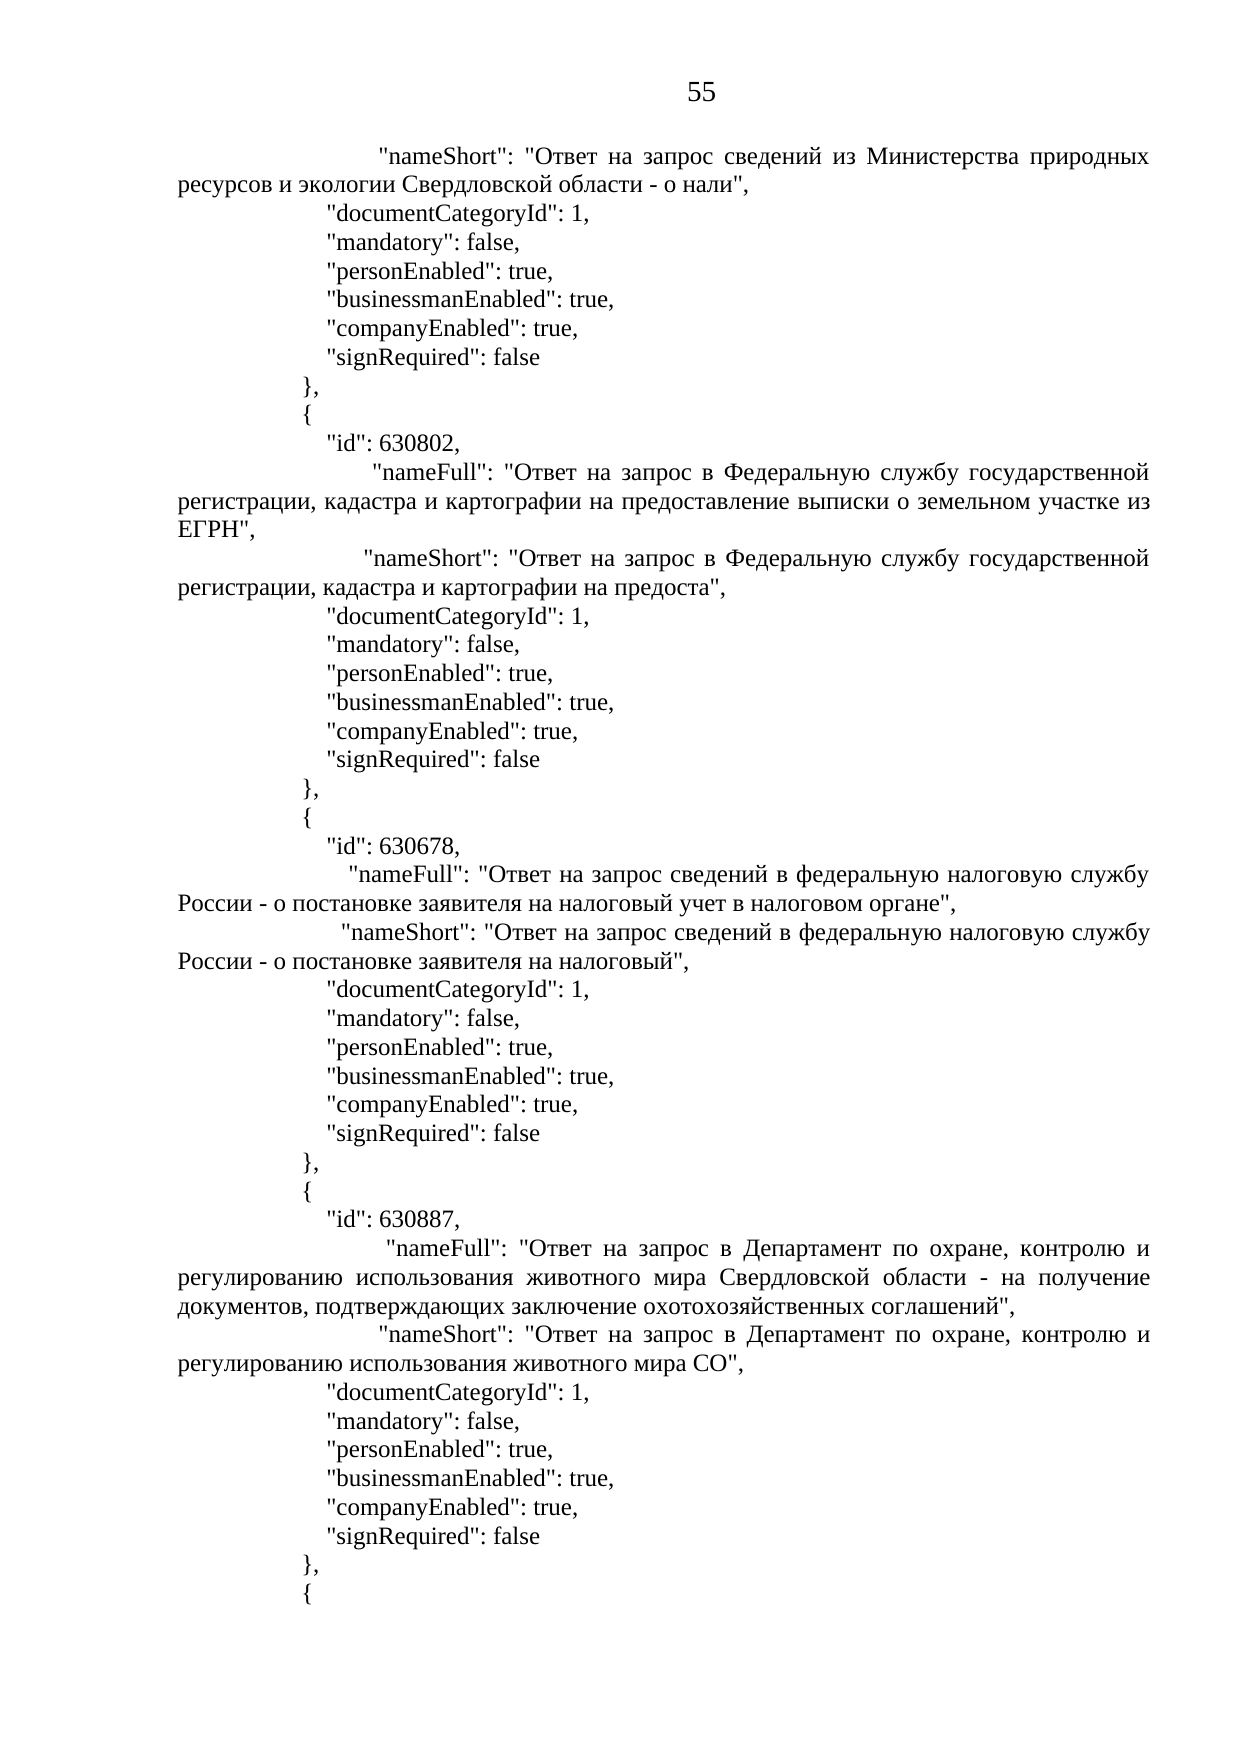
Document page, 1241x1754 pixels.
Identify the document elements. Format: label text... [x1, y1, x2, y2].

text { [177, 1176, 1152, 1204]
text "documentCategoryId": 1, [177, 974, 1152, 1003]
text "companyEnabled": true, [177, 1492, 1152, 1521]
text { [177, 1578, 1152, 1607]
text "mandatory": false, [177, 1406, 1152, 1434]
text "documentCategoryId": 1, [177, 1377, 1152, 1406]
text "id": 630678, [177, 831, 1152, 859]
text "id": 630887, [177, 1204, 1152, 1233]
text "businessmanEnabled": true, [177, 1463, 1152, 1492]
text "businessmanEnabled": true, [177, 1061, 1152, 1089]
text "nameFull": "Ответ на запрос в Федеральную службу государственной регистрации, кадастра и картографии на предоставление выписки о земельном участке из ЕГРН", [177, 457, 1152, 543]
text "signRequired": false [177, 342, 1152, 371]
text "documentCategoryId": 1, [177, 198, 1152, 227]
text "personEnabled": true, [177, 1434, 1152, 1463]
text "mandatory": false, [177, 629, 1152, 658]
text "companyEnabled": true, [177, 1089, 1152, 1118]
text "documentCategoryId": 1, [177, 601, 1152, 629]
text "businessmanEnabled": true, [177, 687, 1152, 716]
text "signRequired": false [177, 1118, 1152, 1147]
text }, [177, 773, 1152, 802]
text "mandatory": false, [177, 1003, 1152, 1032]
text "personEnabled": true, [177, 256, 1152, 284]
text }, [177, 1147, 1152, 1176]
text "personEnabled": true, [177, 658, 1152, 687]
text }, [177, 371, 1152, 399]
text }, [177, 1549, 1152, 1578]
text "companyEnabled": true, [177, 313, 1152, 342]
text "mandatory": false, [177, 227, 1152, 256]
text "personEnabled": true, [177, 1032, 1152, 1061]
text { [177, 802, 1152, 831]
text "signRequired": false [177, 744, 1152, 773]
text "nameShort": "Ответ на запрос в Федеральную службу государственной регистрации, кадастра и картографии на предоста", [177, 543, 1152, 601]
text "id": 630802, [177, 428, 1152, 457]
text "businessmanEnabled": true, [177, 284, 1152, 313]
text "nameShort": "Ответ на запрос сведений из Министерства природных ресурсов и экологии Свердловской области - о нали", [177, 141, 1152, 198]
text { [177, 399, 1152, 428]
text "nameFull": "Ответ на запрос сведений в федеральную налоговую службу России - о постановке заявителя на налоговый учет в налоговом органе", [177, 859, 1152, 917]
text "nameFull": "Ответ на запрос в Департамент по охране, контролю и регулированию использования животного мира Свердловской области - на получение документов, подтверждающих заключение охотохозяйственных соглашений", [177, 1233, 1152, 1319]
text "companyEnabled": true, [177, 716, 1152, 744]
text "nameShort": "Ответ на запрос сведений в федеральную налоговую службу России - о постановке заявителя на налоговый", [177, 917, 1152, 974]
text "nameShort": "Ответ на запрос в Департамент по охране, контролю и регулированию использования животного мира СО", [177, 1319, 1152, 1377]
text "signRequired": false [177, 1521, 1152, 1549]
